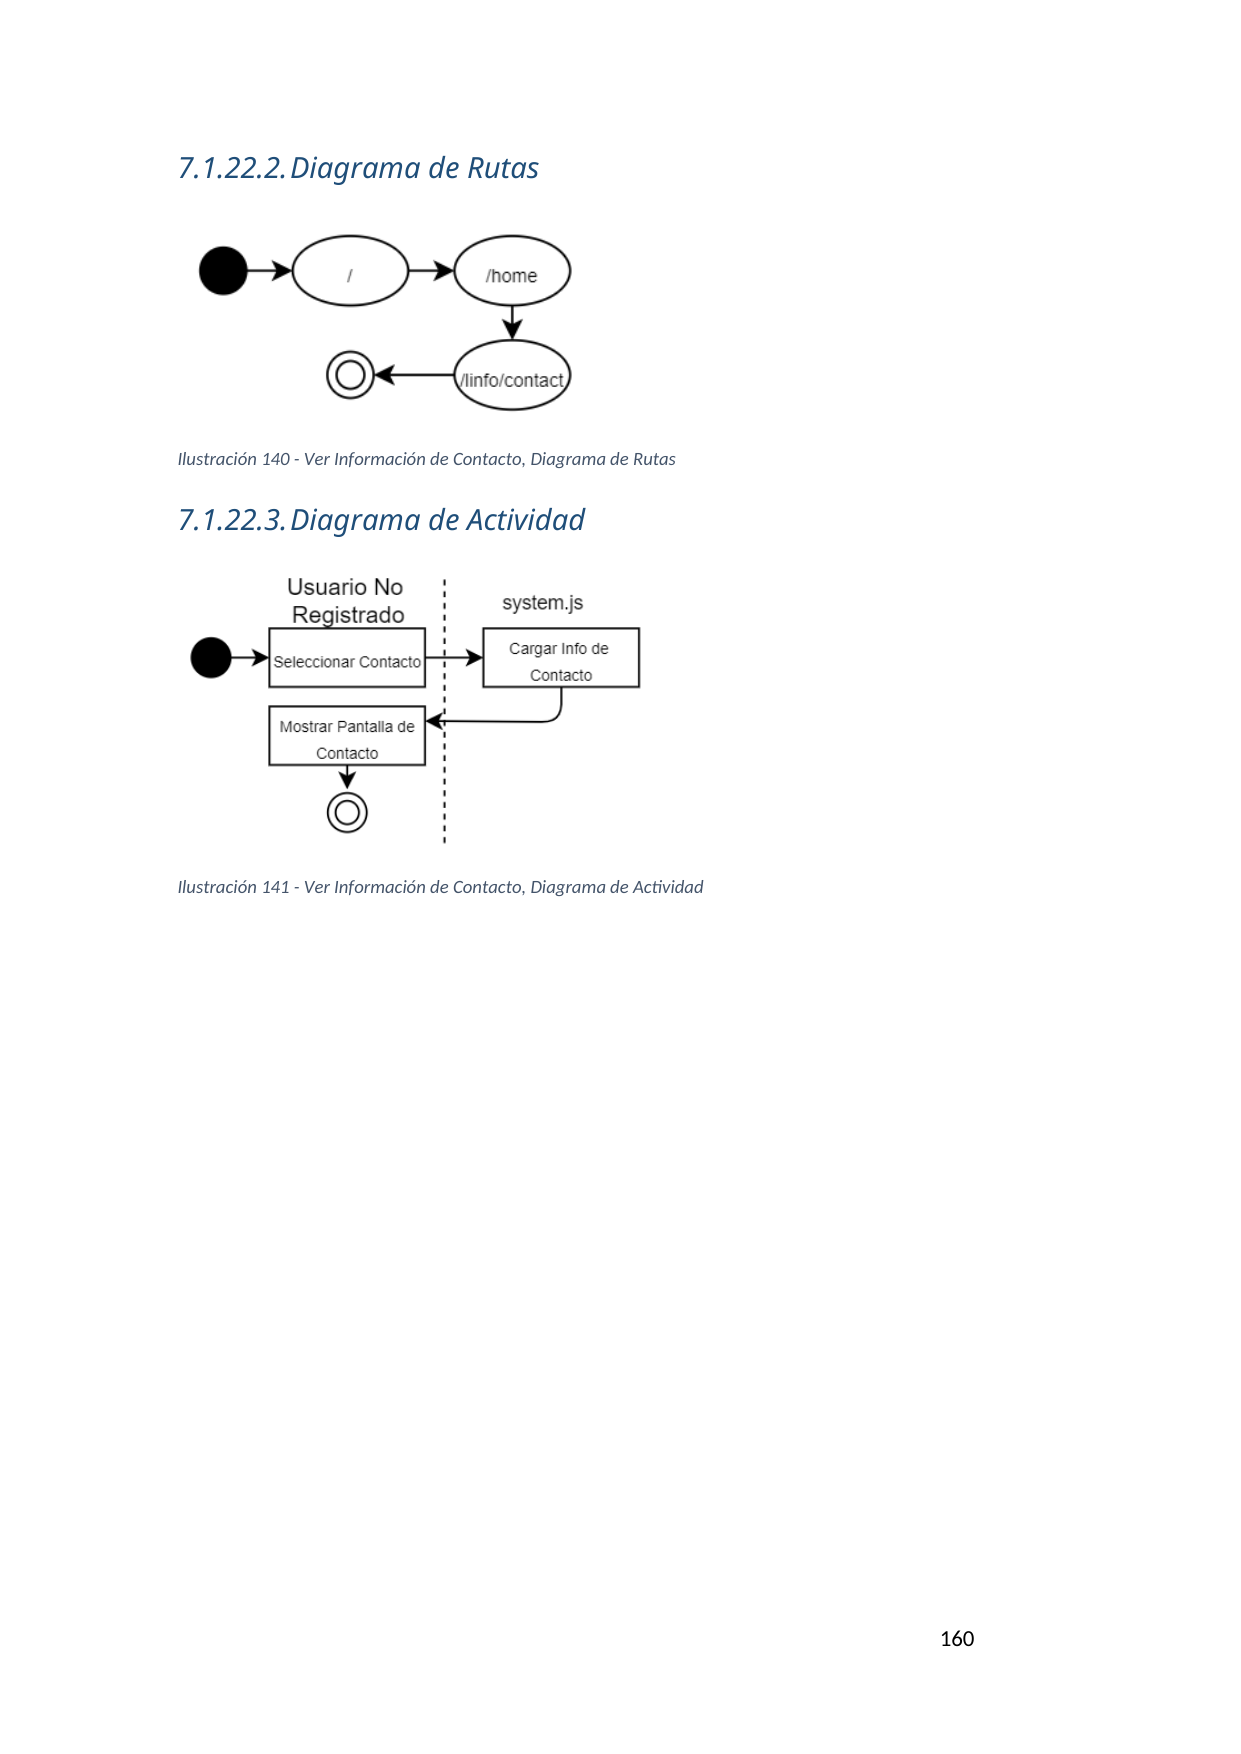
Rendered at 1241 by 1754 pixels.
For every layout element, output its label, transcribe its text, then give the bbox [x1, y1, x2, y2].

text Ilustración 140 - Ver Información de Contacto, Diagrama de Rutas [177, 447, 974, 470]
picture [177, 215, 601, 428]
subtitle Diagrama de Rutas [177, 148, 974, 187]
subtitle Diagrama de Actividad [177, 499, 974, 538]
picture [177, 566, 656, 857]
text Ilustración 141 - Ver Información de Contacto, Diagrama de Actividad [177, 875, 974, 898]
